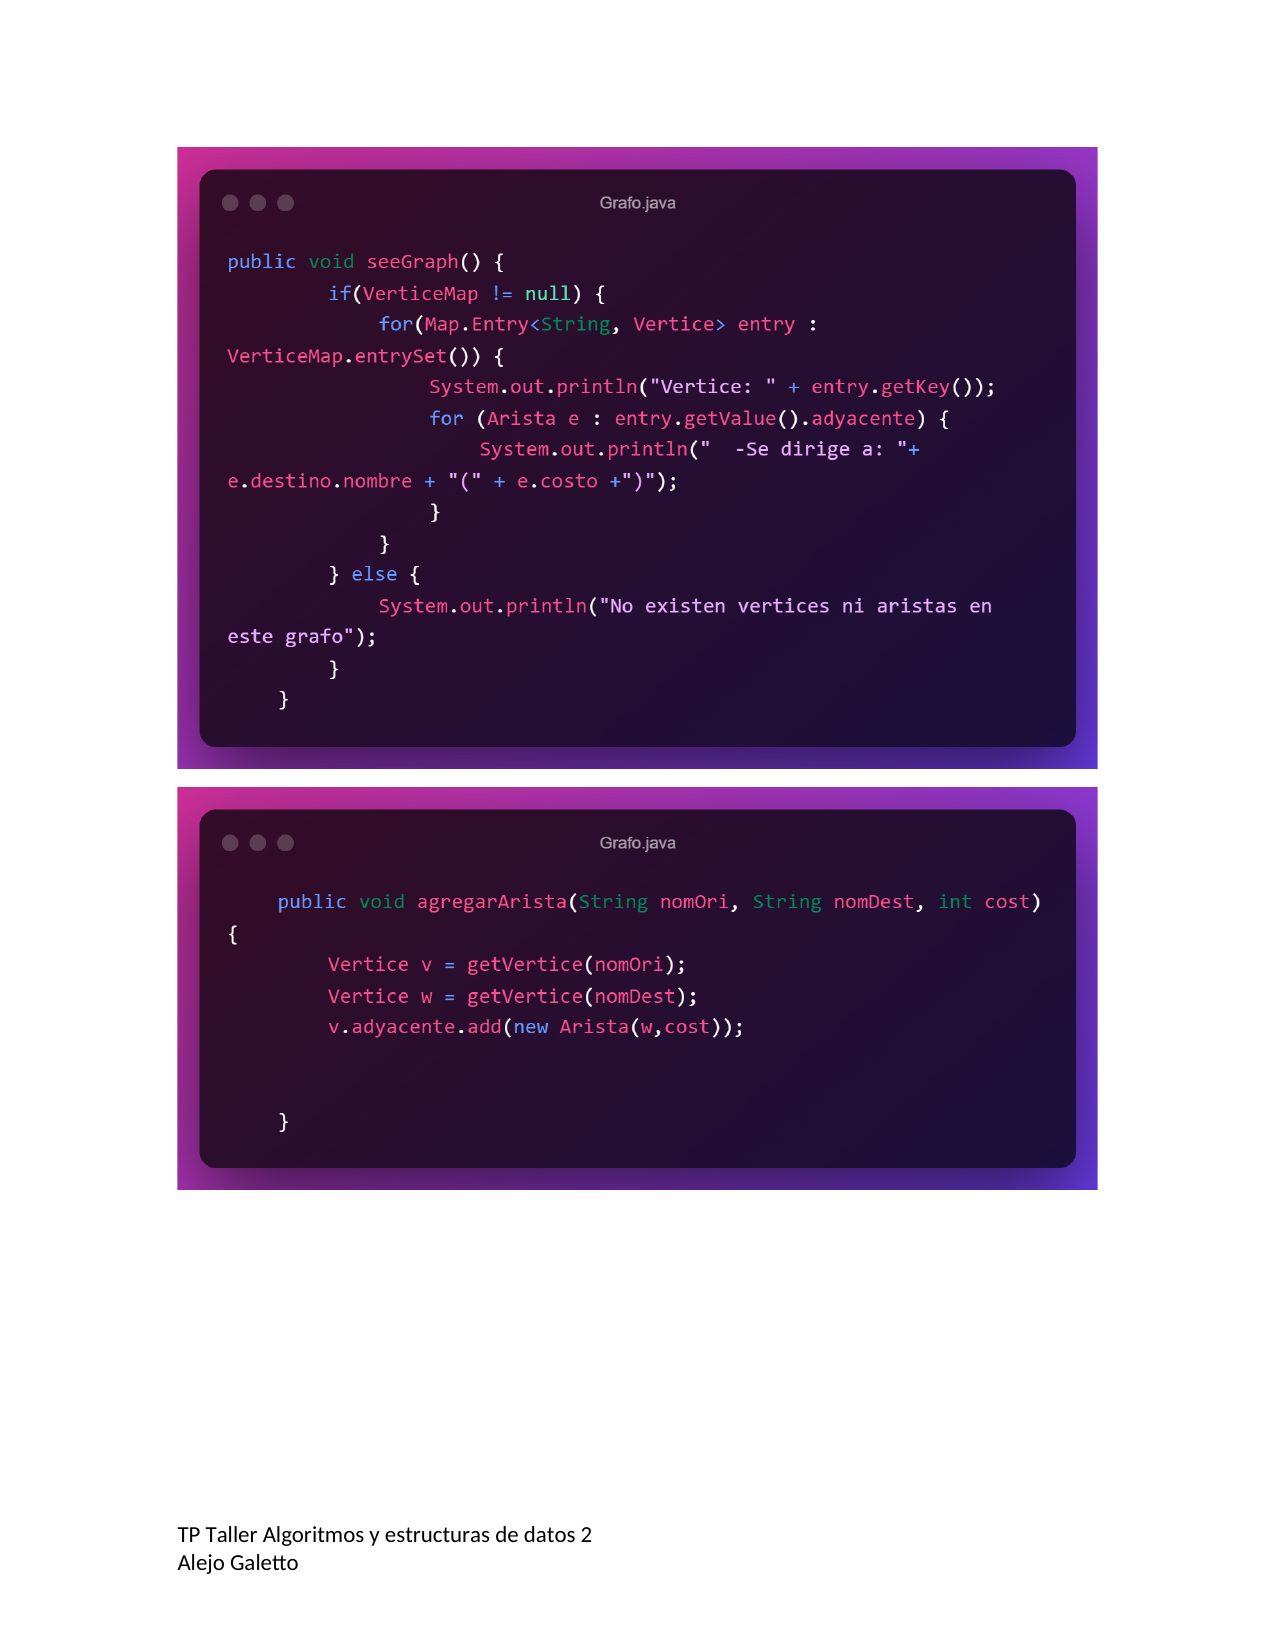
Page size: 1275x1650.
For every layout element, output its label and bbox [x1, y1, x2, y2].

picture [177, 147, 1098, 769]
picture [177, 787, 1098, 1190]
